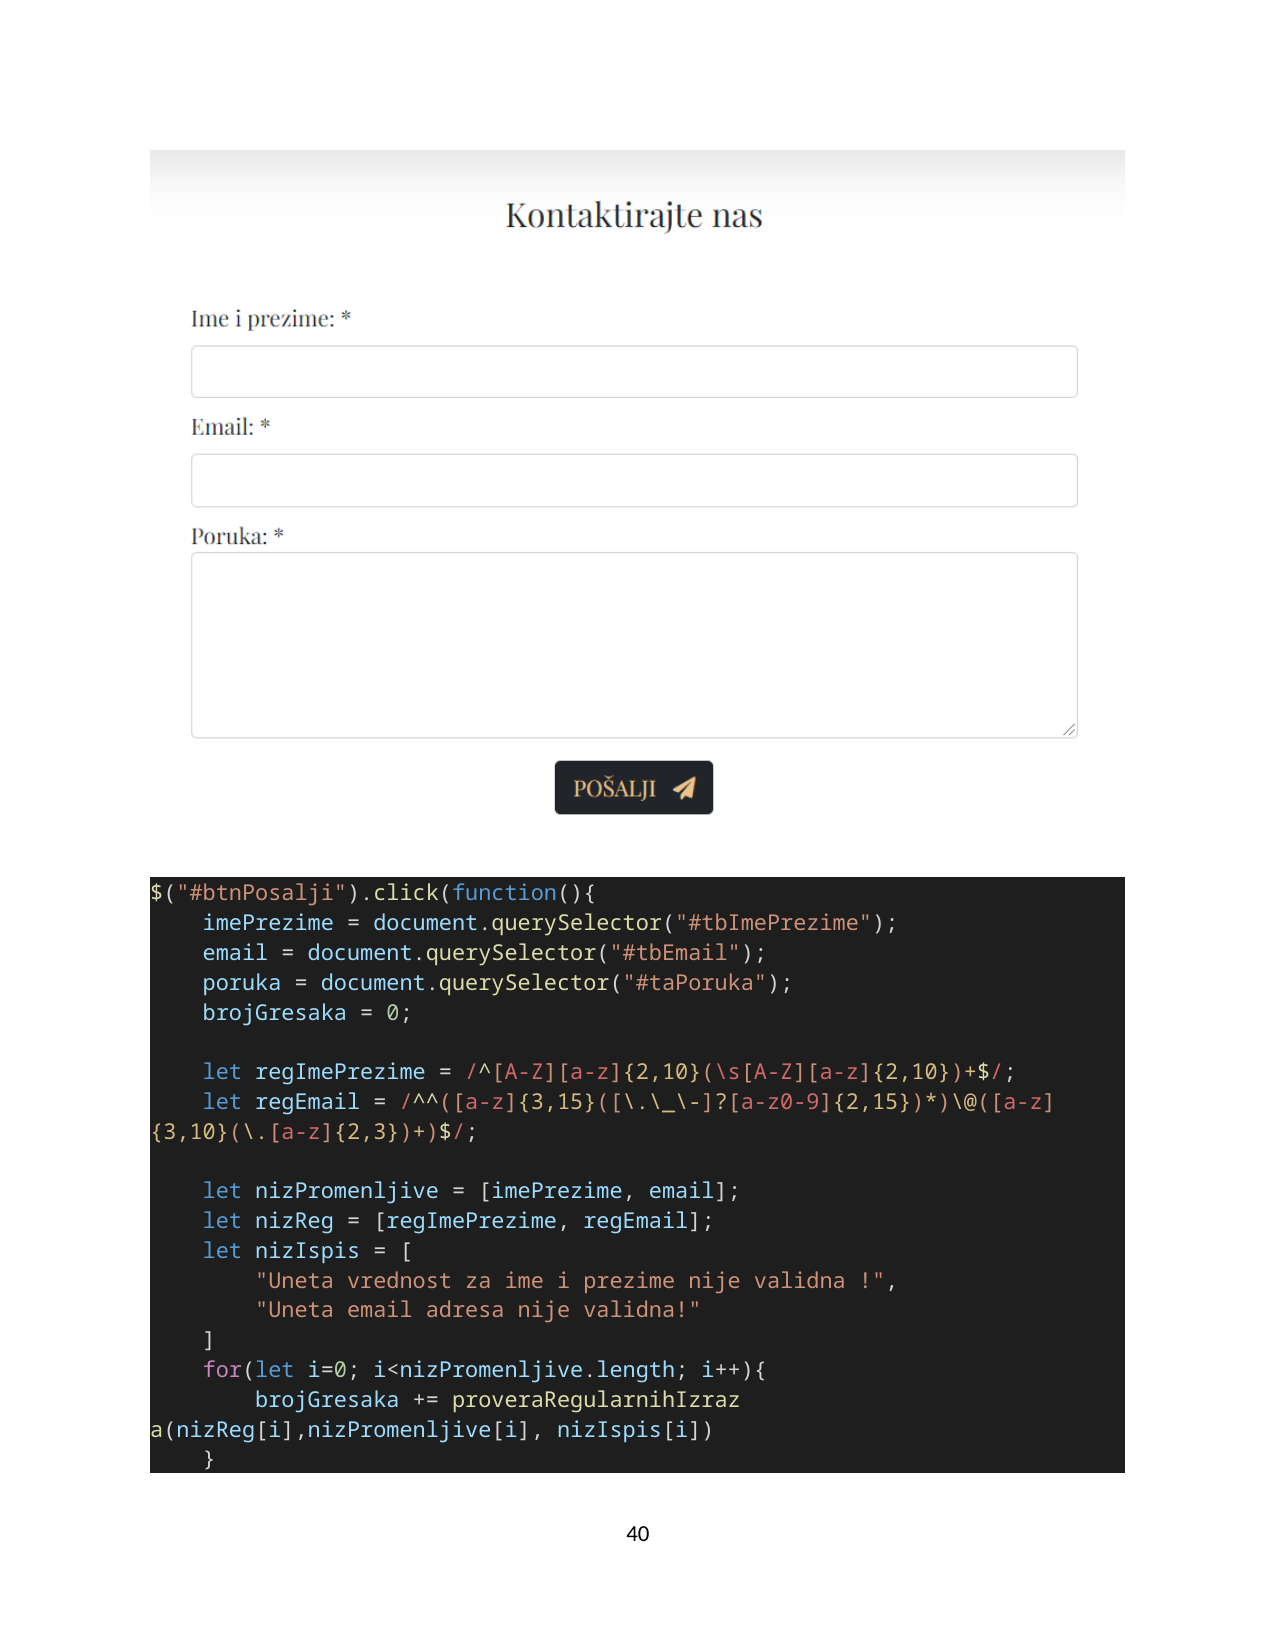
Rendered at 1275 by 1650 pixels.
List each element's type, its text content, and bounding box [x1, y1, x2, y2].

text poruka = document.querySelector("#taPoruka"); [150, 967, 1125, 997]
text "Uneta vrednost za ime i prezime nije validna !", [150, 1265, 1125, 1294]
picture [150, 150, 1125, 849]
text let nizPromenljive = [imePrezime, email]; [150, 1175, 1125, 1205]
text let regEmail = /^^([a-z]{3,15}([\.\_\-]?[a-z0-9]{2,15})*)\@([a-z]{3,10}(\.[a-z]{2,3})+)$/; [150, 1086, 1125, 1146]
text let nizIspis = [ [150, 1235, 1125, 1265]
text ] [150, 1324, 1125, 1354]
text imePrezime = document.querySelector("#tbImePrezime"); [150, 907, 1125, 937]
text $("#btnPosalji").click(function(){ [150, 877, 1125, 907]
text } [150, 1443, 1125, 1473]
text brojGresaka = 0; [150, 997, 1125, 1026]
text brojGresaka += proveraRegularnihIzraza(nizReg[i],nizPromenljive[i], nizIspis[i]) [150, 1384, 1125, 1443]
text let regImePrezime = /^[A-Z][a-z]{2,10}(\s[A-Z][a-z]{2,10})+$/; [150, 1056, 1125, 1086]
text for(let i=0; i<nizPromenljive.length; i++){ [150, 1354, 1125, 1384]
text email = document.querySelector("#tbEmail"); [150, 937, 1125, 967]
text let nizReg = [regImePrezime, regEmail]; [150, 1205, 1125, 1235]
text "Uneta email adresa nije validna!" [150, 1294, 1125, 1324]
